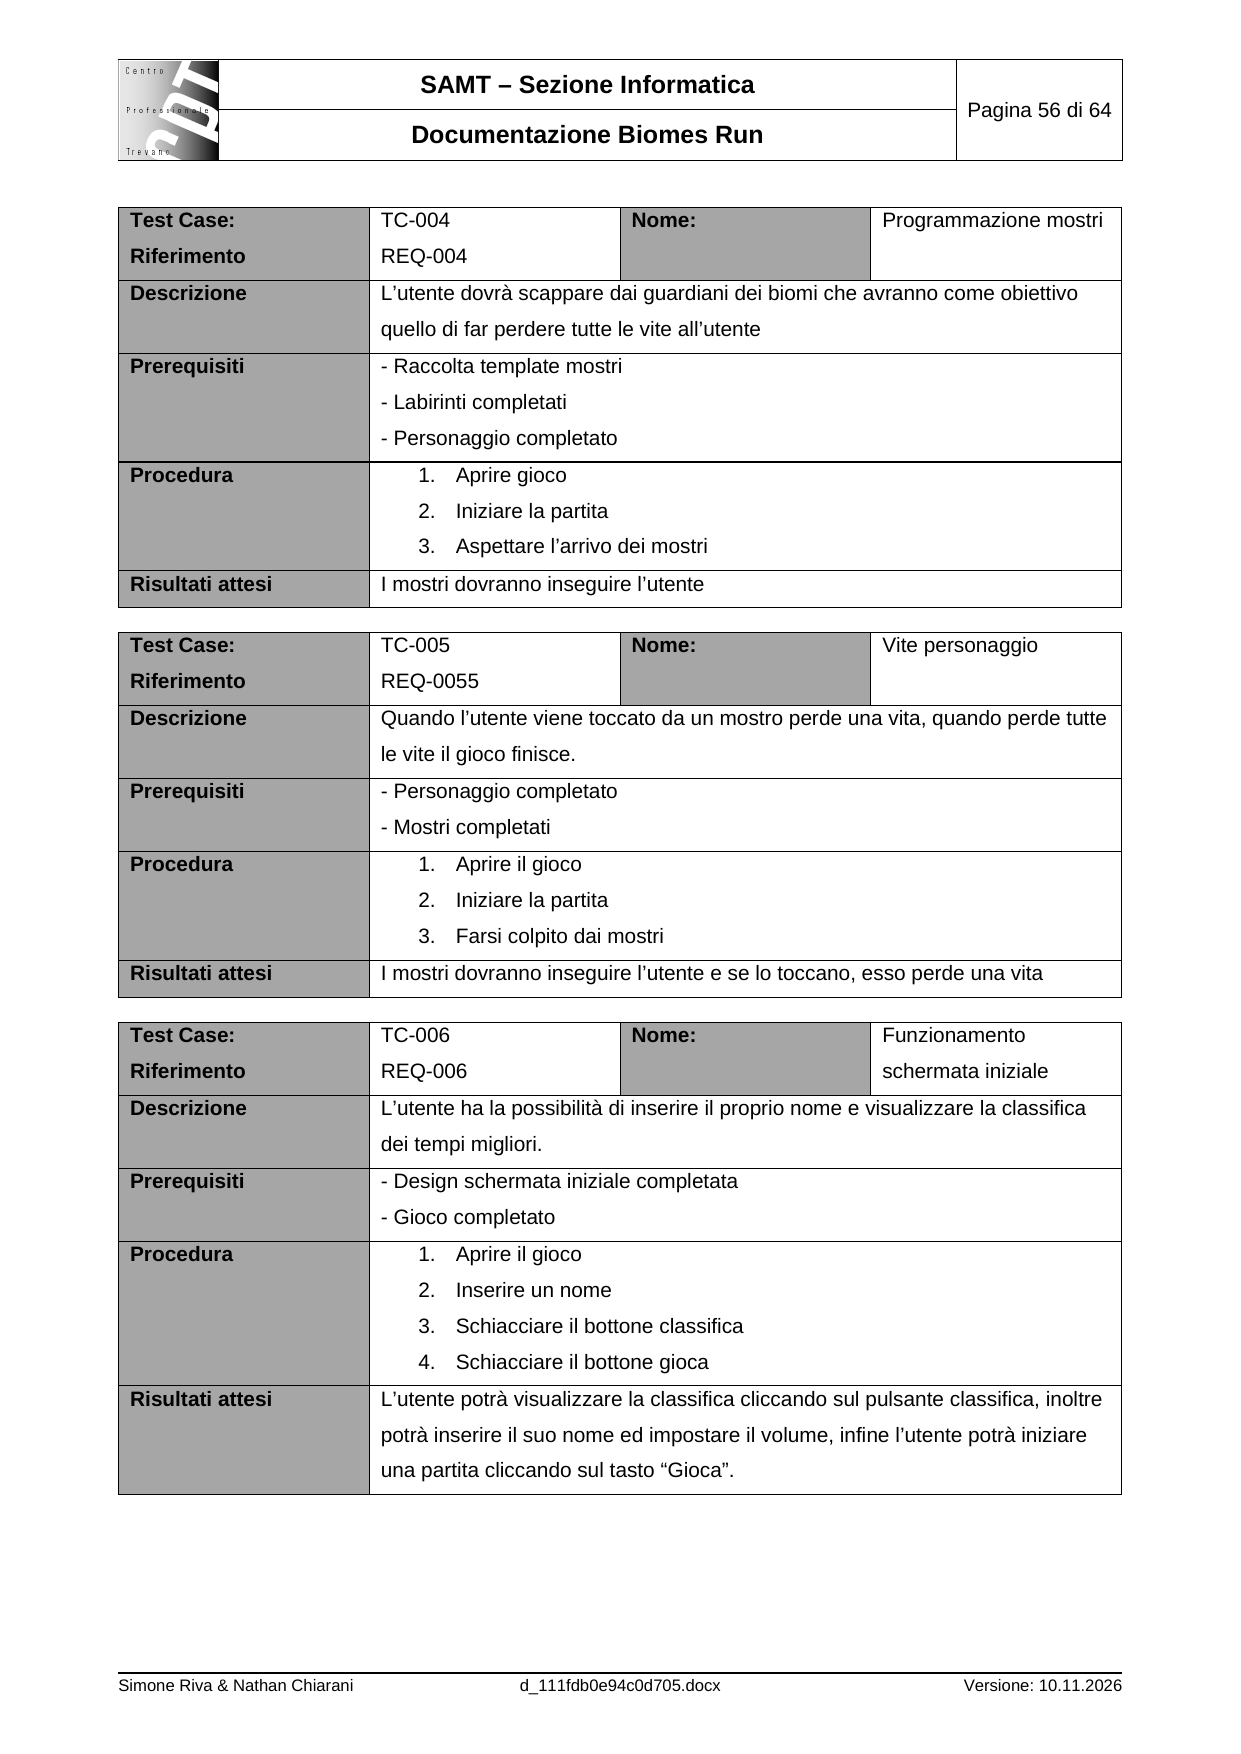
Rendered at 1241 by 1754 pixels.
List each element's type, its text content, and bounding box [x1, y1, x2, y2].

table_cell Prerequisiti [119, 1169, 369, 1241]
table_header Test Case: Riferimento [119, 1023, 369, 1095]
picture [118, 60, 219, 160]
table_cell Procedura [119, 1242, 369, 1385]
table_cell Quando l’utente viene toccato da un mostro perde una vita, quando perde tutte le vite il gioco finisce. [370, 706, 1121, 778]
table_header Test Case: Riferimento [119, 633, 369, 705]
table_header Vite personaggio [871, 633, 1121, 705]
table_header Nome: [621, 208, 870, 280]
table_cell Prerequisiti [119, 354, 369, 461]
table_header Nome: [621, 1023, 870, 1095]
table_header TC-004 REQ-004 [370, 208, 620, 280]
table_header Funzionamento schermata iniziale [871, 1023, 1121, 1095]
table_header TC-005 REQ-0055 [370, 633, 620, 705]
table_cell Descrizione [119, 281, 369, 353]
table_cell Aprire il gioco Inserire un nome Schiacciare il bottone classifica Schiacciare il bottone gioca [370, 1242, 1121, 1385]
table_cell Procedura [119, 852, 369, 960]
table_cell Risultati attesi [119, 1386, 369, 1494]
table_cell L’utente dovrà scappare dai guardiani dei biomi che avranno come obiettivo quello di far perdere tutte le vite all’utente [370, 281, 1121, 353]
table_cell Descrizione [119, 1096, 369, 1168]
table_cell I mostri dovranno inseguire l’utente [370, 571, 1121, 607]
table_cell Descrizione [119, 706, 369, 778]
table_header Nome: [621, 633, 870, 705]
table_cell Aprire il gioco Iniziare la partita Farsi colpito dai mostri [370, 852, 1121, 960]
table_cell - Personaggio completato - Mostri completati [370, 779, 1121, 851]
table_cell Risultati attesi [119, 571, 369, 607]
table_cell Prerequisiti [119, 779, 369, 851]
table_header Programmazione mostri [871, 208, 1121, 280]
table_cell Aprire gioco Iniziare la partita Aspettare l’arrivo dei mostri [370, 463, 1121, 570]
table_cell - Raccolta template mostri - Labirinti completati - Personaggio completato [370, 354, 1121, 461]
table_header TC-006 REQ-006 [370, 1023, 620, 1095]
table_cell Procedura [119, 463, 369, 570]
table_header Test Case: Riferimento [119, 208, 369, 280]
table_cell L’utente ha la possibilità di inserire il proprio nome e visualizzare la classifica dei tempi migliori. [370, 1096, 1121, 1168]
table_cell Risultati attesi [119, 961, 369, 997]
table_cell I mostri dovranno inseguire l’utente e se lo toccano, esso perde una vita [370, 961, 1121, 997]
table_cell L’utente potrà visualizzare la classifica cliccando sul pulsante classifica, inoltre potrà inserire il suo nome ed impostare il volume, infine l’utente potrà iniziare una partita cliccando sul tasto “Gioca”. [370, 1386, 1121, 1494]
table_cell - Design schermata iniziale completata - Gioco completato [370, 1169, 1121, 1241]
